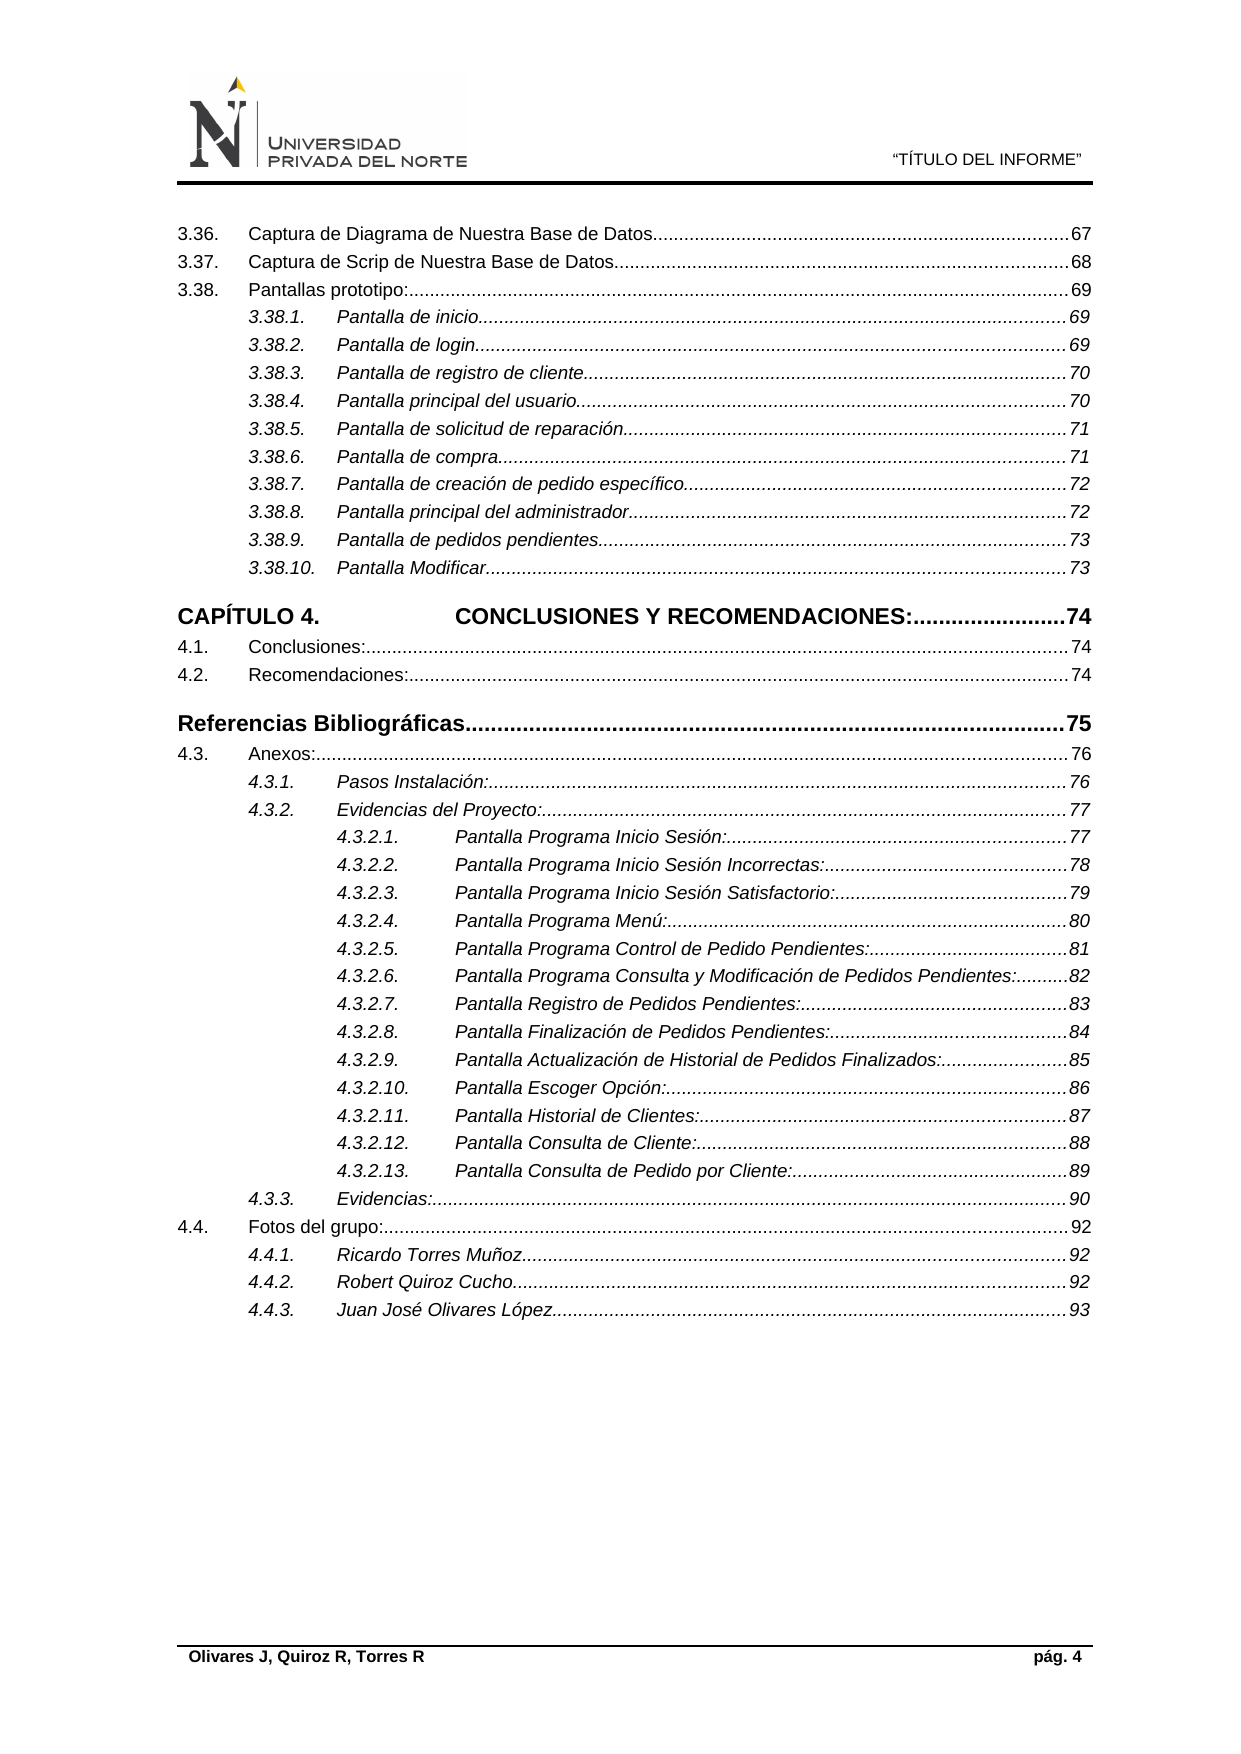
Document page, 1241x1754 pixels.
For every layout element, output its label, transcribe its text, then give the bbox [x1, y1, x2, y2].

text 4.2. Recomendaciones: 74 [177, 664, 1092, 685]
text 3.38.6. Pantalla de compra 71 [248, 445, 1092, 467]
text 3.38.10. Pantalla Modificar 73 [248, 557, 1092, 578]
text 3.38. Pantallas prototipo: 69 [177, 278, 1092, 300]
text 3.38.1. Pantalla de inicio 69 [248, 306, 1092, 328]
text 4.3. Anexos: 76 [177, 743, 1092, 764]
text 3.37. Captura de Scrip de Nuestra Base de Datos 68 [177, 251, 1092, 272]
text 4.3.2. Evidencias del Proyecto: 77 [248, 798, 1092, 820]
text 4.3.2.11. Pantalla Historial de Clientes: 87 [337, 1104, 1092, 1126]
text 4.3.2.4. Pantalla Programa Menú: 80 [337, 910, 1092, 931]
text 4.3.1. Pasos Instalación: 76 [248, 771, 1092, 792]
text 4.3.2.9. Pantalla Actualización de Historial de Pedidos Finalizados: 85 [337, 1049, 1092, 1070]
text 4.4.2. Robert Quiroz Cucho 92 [248, 1271, 1092, 1293]
text 4.3.2.8. Pantalla Finalización de Pedidos Pendientes: 84 [337, 1021, 1092, 1042]
text 4.3.2.10. Pantalla Escoger Opción: 86 [337, 1077, 1092, 1098]
text CAPÍTULO 4. CONCLUSIONES Y RECOMENDACIONES: 74 [177, 603, 1092, 629]
text 4.1. Conclusiones: 74 [177, 636, 1092, 657]
text 4.3.2.7. Pantalla Registro de Pedidos Pendientes: 83 [337, 993, 1092, 1015]
text 4.3.2.1. Pantalla Programa Inicio Sesión: 77 [337, 826, 1092, 848]
text 4.3.2.3. Pantalla Programa Inicio Sesión Satisfactorio: 79 [337, 882, 1092, 903]
text 4.3.2.12. Pantalla Consulta de Cliente: 88 [337, 1132, 1092, 1154]
text 3.38.4. Pantalla principal del usuario 70 [248, 390, 1092, 411]
text 3.38.3. Pantalla de registro de cliente 70 [248, 362, 1092, 383]
text 4.3.3. Evidencias: 90 [248, 1188, 1092, 1209]
text 3.38.5. Pantalla de solicitud de reparación 71 [248, 418, 1092, 439]
text 4.3.2.6. Pantalla Programa Consulta y Modificación de Pedidos Pendientes: 82 [337, 965, 1092, 987]
text 3.38.7. Pantalla de creación de pedido específico 72 [248, 473, 1092, 495]
picture [188, 73, 469, 169]
text 3.38.2. Pantalla de login 69 [248, 334, 1092, 356]
text 4.3.2.5. Pantalla Programa Control de Pedido Pendientes: 81 [337, 937, 1092, 959]
text 4.4.1. Ricardo Torres Muñoz 92 [248, 1243, 1092, 1265]
text 3.38.9. Pantalla de pedidos pendientes 73 [248, 529, 1092, 550]
text 3.36. Captura de Diagrama de Nuestra Base de Datos 67 [177, 223, 1092, 244]
text 4.4.3. Juan José Olivares López 93 [248, 1299, 1092, 1321]
text 4.4. Fotos del grupo: 92 [177, 1216, 1092, 1237]
text Referencias Bibliográficas 75 [177, 710, 1092, 737]
text 3.38.8. Pantalla principal del administrador 72 [248, 501, 1092, 523]
text 4.3.2.13. Pantalla Consulta de Pedido por Cliente: 89 [337, 1160, 1092, 1182]
text 4.3.2.2. Pantalla Programa Inicio Sesión Incorrectas: 78 [337, 854, 1092, 876]
